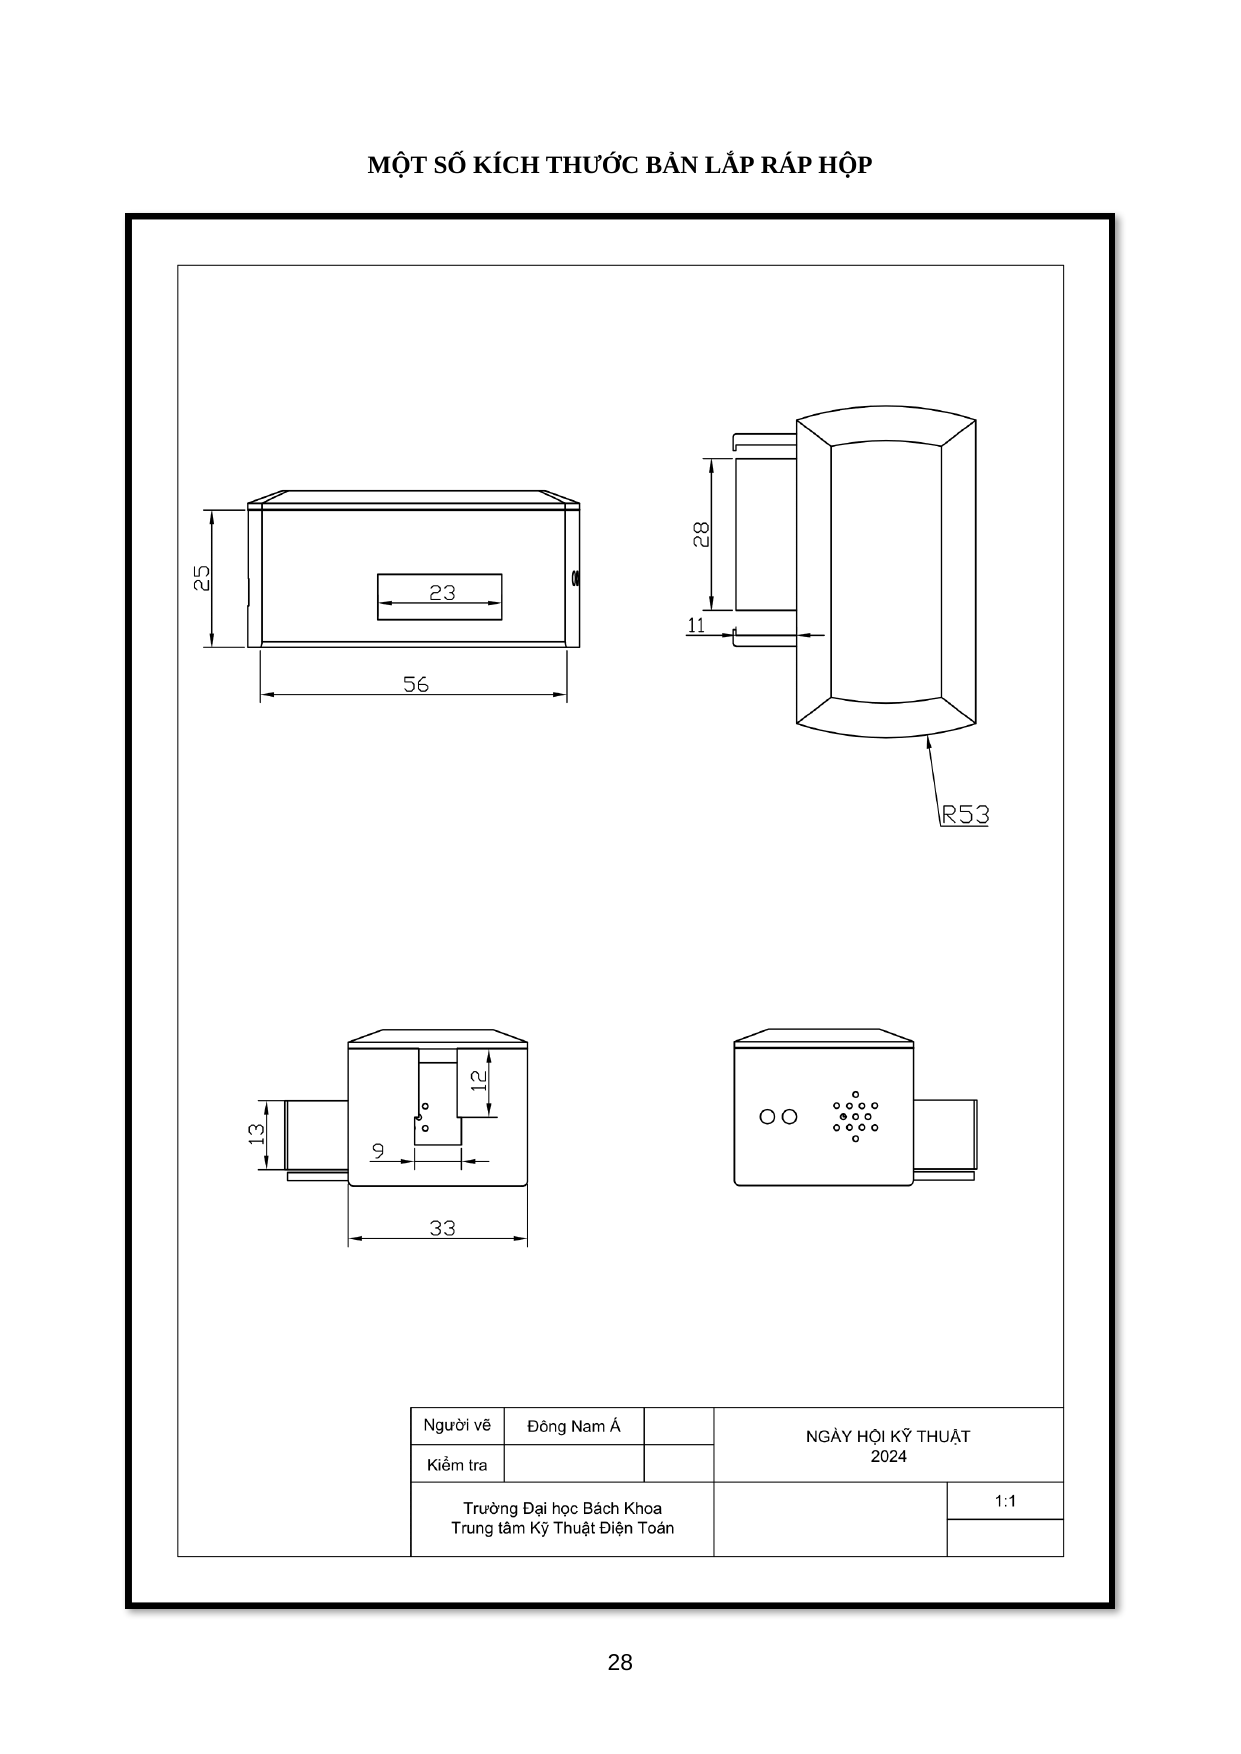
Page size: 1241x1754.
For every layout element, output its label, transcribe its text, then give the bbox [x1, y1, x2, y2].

text MỘT SỐ KÍCH THƯỚC BẢN LẮP RÁP HỘP [150, 150, 1090, 179]
picture [131, 219, 1109, 1603]
